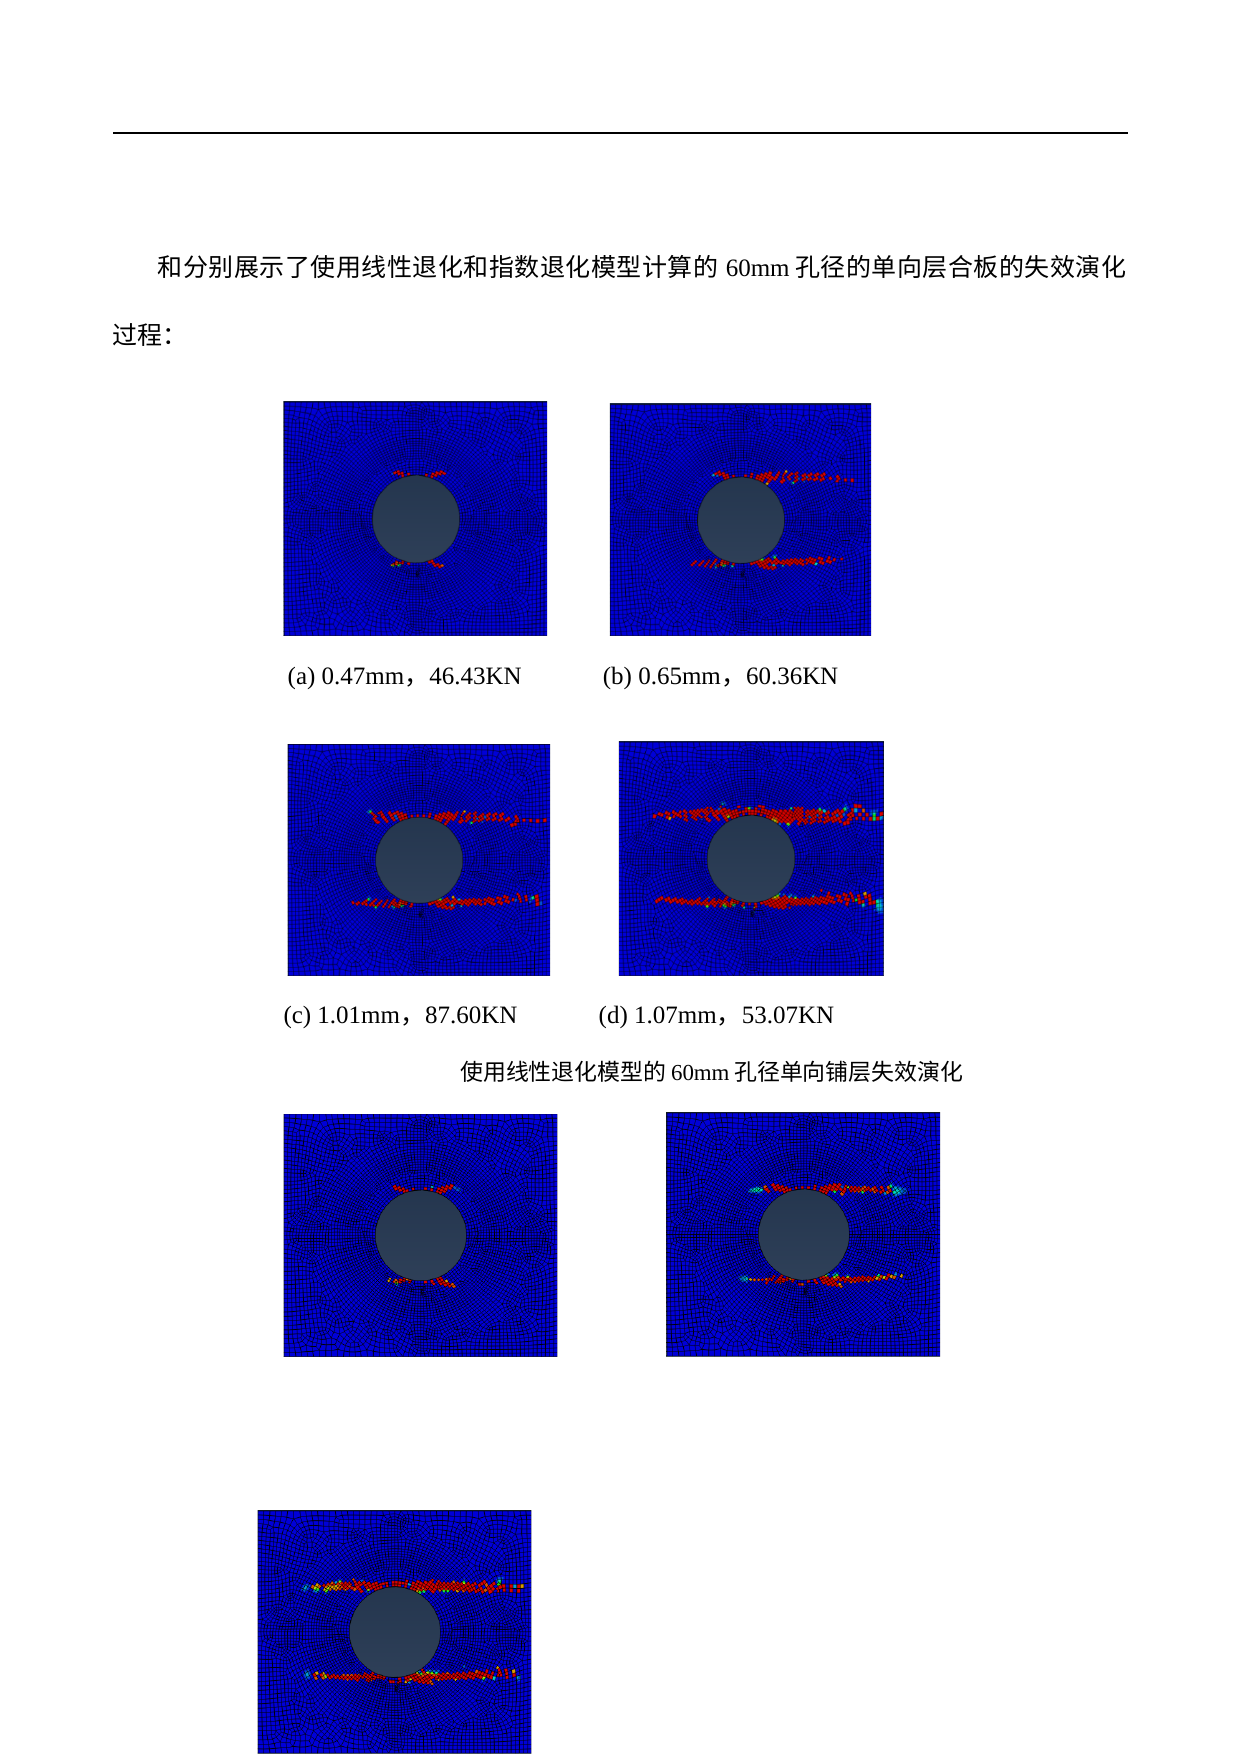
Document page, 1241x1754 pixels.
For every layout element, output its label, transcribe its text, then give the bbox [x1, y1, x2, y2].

subtitle 使用线性退化模型的60mm孔径单向铺层失效演化 [217, 1053, 1128, 1087]
picture [666, 1112, 941, 1357]
text (c) 1.01mm，87.60KN (d) 1.07mm，53.07KN [112, 979, 1128, 1047]
text (a) 0.47mm，46.43KN (b) 0.65mm，60.36KN [112, 639, 1128, 707]
text 图4.2和图4.3分别展示了使用线性退化和指数退化模型计算的60mm孔径的单向层合板的失效演化过程： [112, 232, 1128, 368]
picture [257, 1510, 532, 1754]
picture [283, 1114, 558, 1357]
picture [609, 403, 872, 636]
picture [287, 744, 550, 976]
picture [618, 741, 884, 976]
picture [283, 401, 548, 636]
